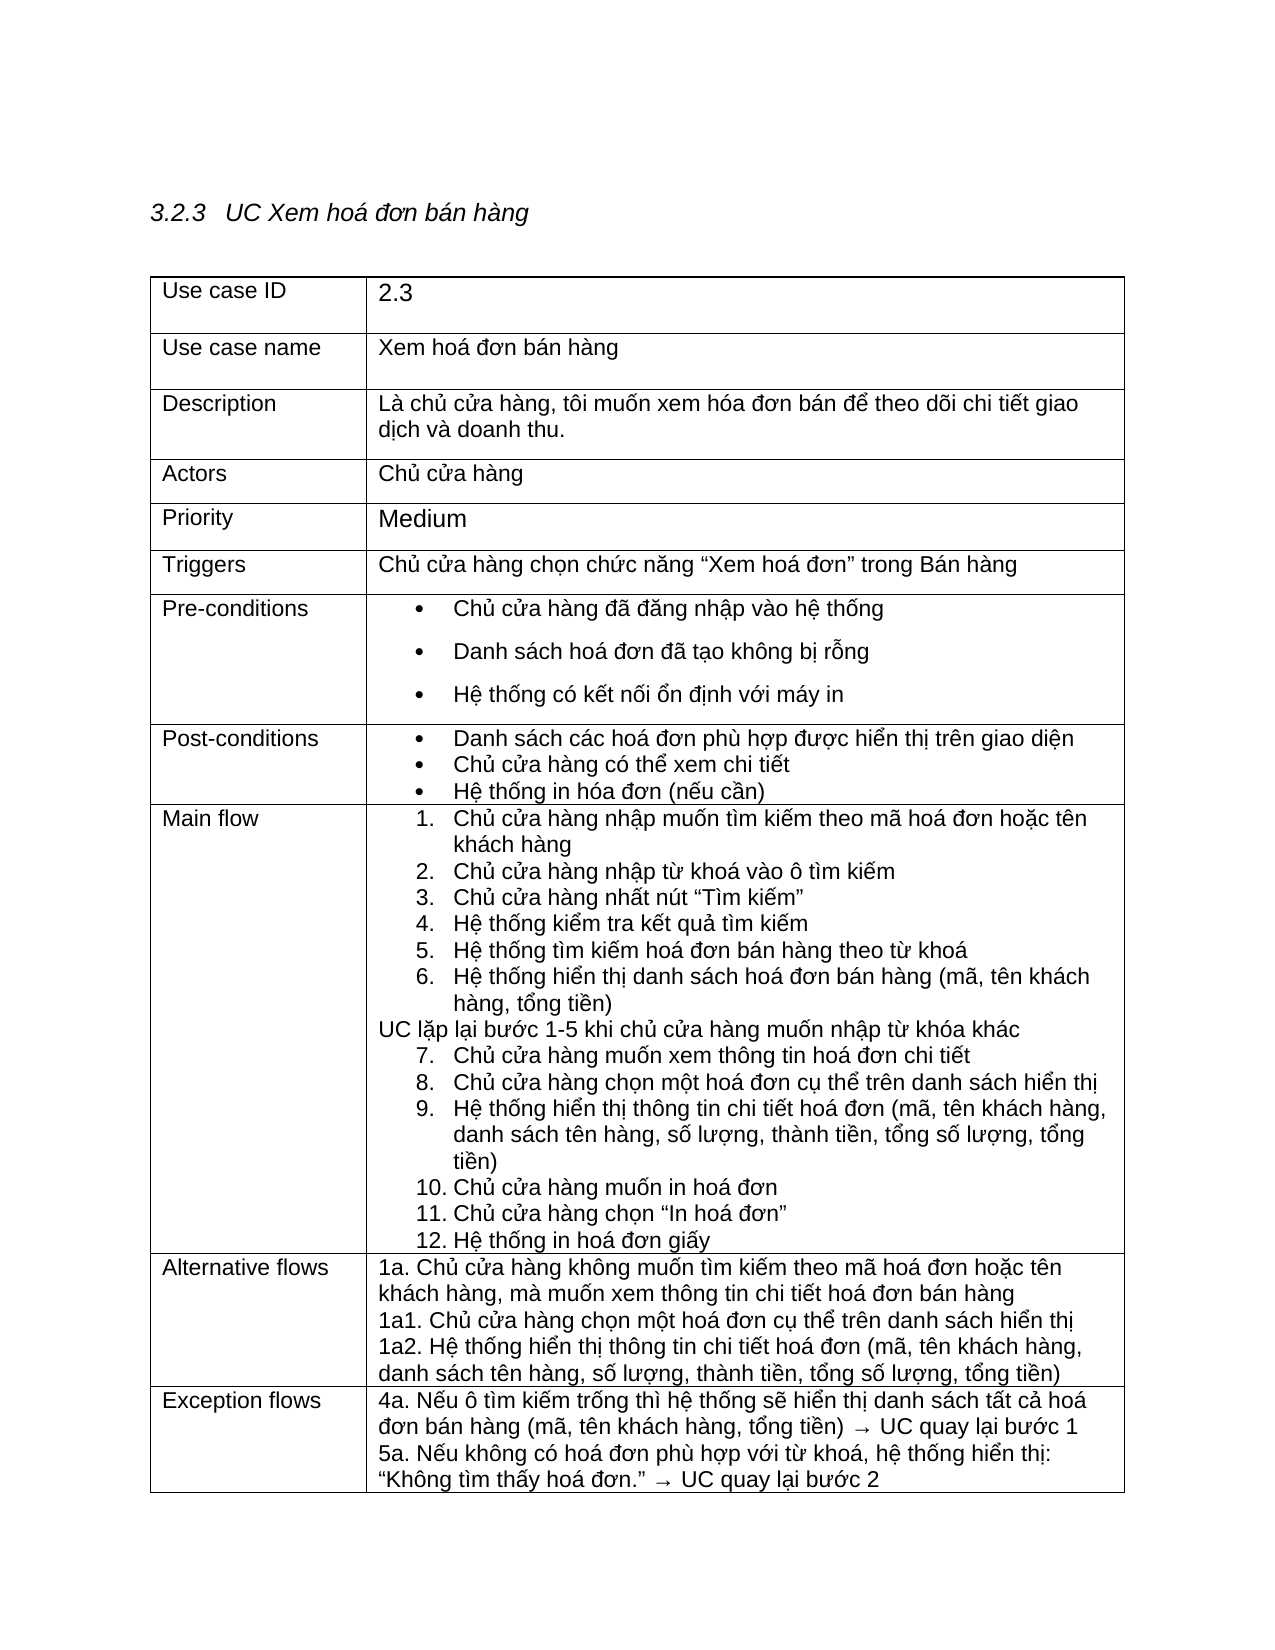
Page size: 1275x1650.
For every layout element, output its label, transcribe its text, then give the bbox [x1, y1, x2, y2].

table_cell Actors [151, 460, 366, 503]
table_cell Priority [151, 504, 366, 550]
table_cell Main flow [151, 805, 366, 1253]
table_cell Triggers [151, 551, 366, 594]
table_cell Post-conditions [151, 725, 366, 804]
table_header 2.3 [367, 278, 1124, 333]
table_cell Description [151, 390, 366, 459]
table_cell Danh sách các hoá đơn phù hợp được hiển thị trên giao diện Chủ cửa hàng có thể xem chi tiết Hệ thống in hóa đơn (nếu cần) [367, 725, 1124, 804]
table_cell Alternative flows [151, 1254, 366, 1386]
table_cell Exception flows [151, 1387, 366, 1492]
table_cell Medium [367, 504, 1124, 550]
table_cell Chủ cửa hàng đã đăng nhập vào hệ thống Danh sách hoá đơn đã tạo không bị rỗng Hệ thống có kết nối ổn định với máy in [367, 595, 1124, 724]
table_cell Chủ cửa hàng chọn chức năng “Xem hoá đơn” trong Bán hàng [367, 551, 1124, 594]
table_cell 1a. Chủ cửa hàng không muốn tìm kiếm theo mã hoá đơn hoặc tên khách hàng, mà muốn xem thông tin chi tiết hoá đơn bán hàng 1a1. Chủ cửa hàng chọn một hoá đơn cụ thể trên danh sách hiển thị 1a2. Hệ thống hiển thị thông tin chi tiết hoá đơn (mã, tên khách hàng, danh sách tên hàng, số lượng, thành tiền, tổng số lượng, tổng tiền) [367, 1254, 1124, 1386]
table_cell Chủ cửa hàng nhập muốn tìm kiếm theo mã hoá đơn hoặc tên khách hàng Chủ cửa hàng nhập từ khoá vào ô tìm kiếm Chủ cửa hàng nhất nút “Tìm kiếm” Hệ thống kiểm tra kết quả tìm kiếm Hệ thống tìm kiếm hoá đơn bán hàng theo từ khoá Hệ thống hiển thị danh sách hoá đơn bán hàng (mã, tên khách hàng, tổng tiền) UC lặp lại bước 1-5 khi chủ cửa hàng muốn nhập từ khóa khác Chủ cửa hàng muốn xem thông tin hoá đơn chi tiết Chủ cửa hàng chọn một hoá đơn cụ thể trên danh sách hiển thị Hệ thống hiển thị thông tin chi tiết hoá đơn (mã, tên khách hàng, danh sách tên hàng, số lượng, thành tiền, tổng số lượng, tổng tiền) Chủ cửa hàng muốn in hoá đơn Chủ cửa hàng chọn “In hoá đơn” Hệ thống in hoá đơn giấy [367, 805, 1124, 1253]
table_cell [367, 1387, 1124, 1492]
table_cell Xem hoá đơn bán hàng [367, 334, 1124, 389]
table_cell Là chủ cửa hàng, tôi muốn xem hóa đơn bán để theo dõi chi tiết giao dịch và doanh thu. [367, 390, 1124, 459]
table_cell Chủ cửa hàng [367, 460, 1124, 503]
table_cell Use case name [151, 334, 366, 389]
table_header Use case ID [151, 278, 366, 333]
subtitle UC Xem hoá đơn bán hàng [150, 198, 1125, 226]
table_cell Pre-conditions [151, 595, 366, 724]
